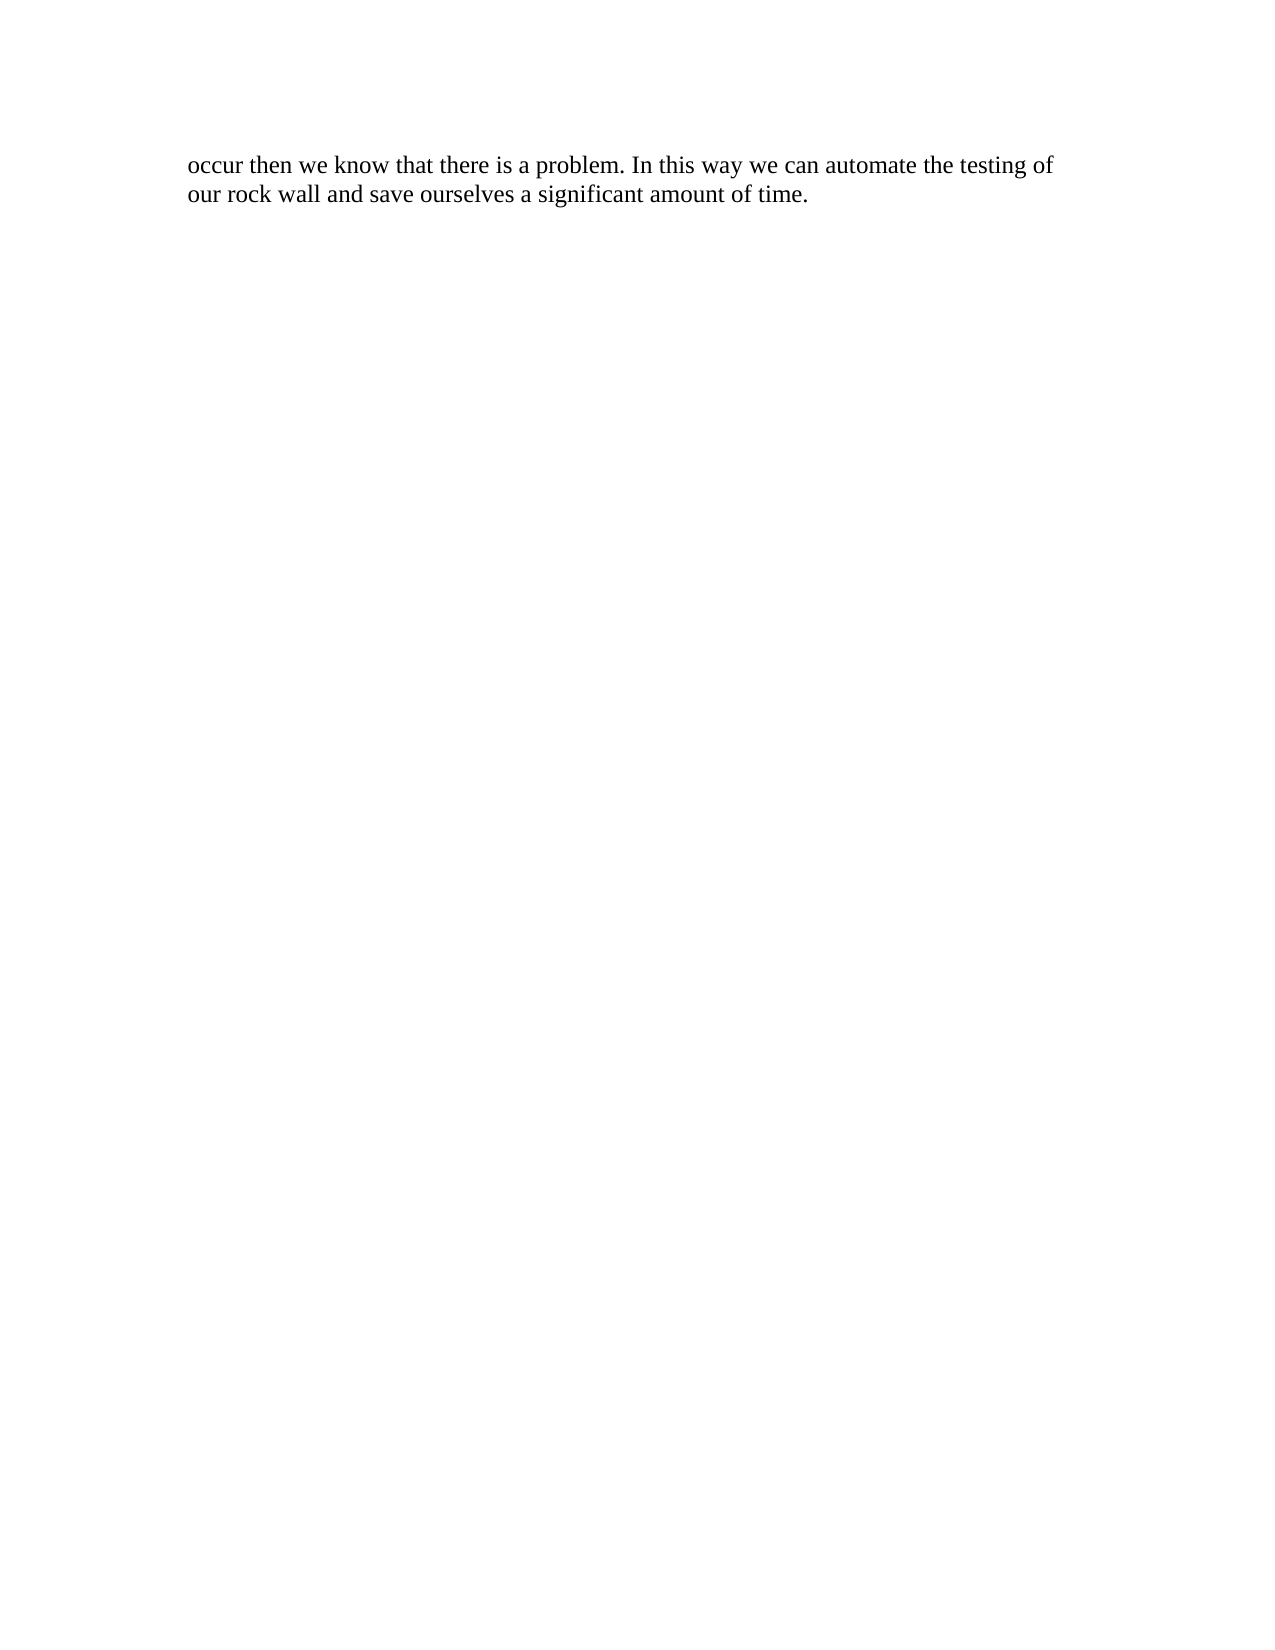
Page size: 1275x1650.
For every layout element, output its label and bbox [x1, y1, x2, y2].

text [187, 150, 1087, 207]
